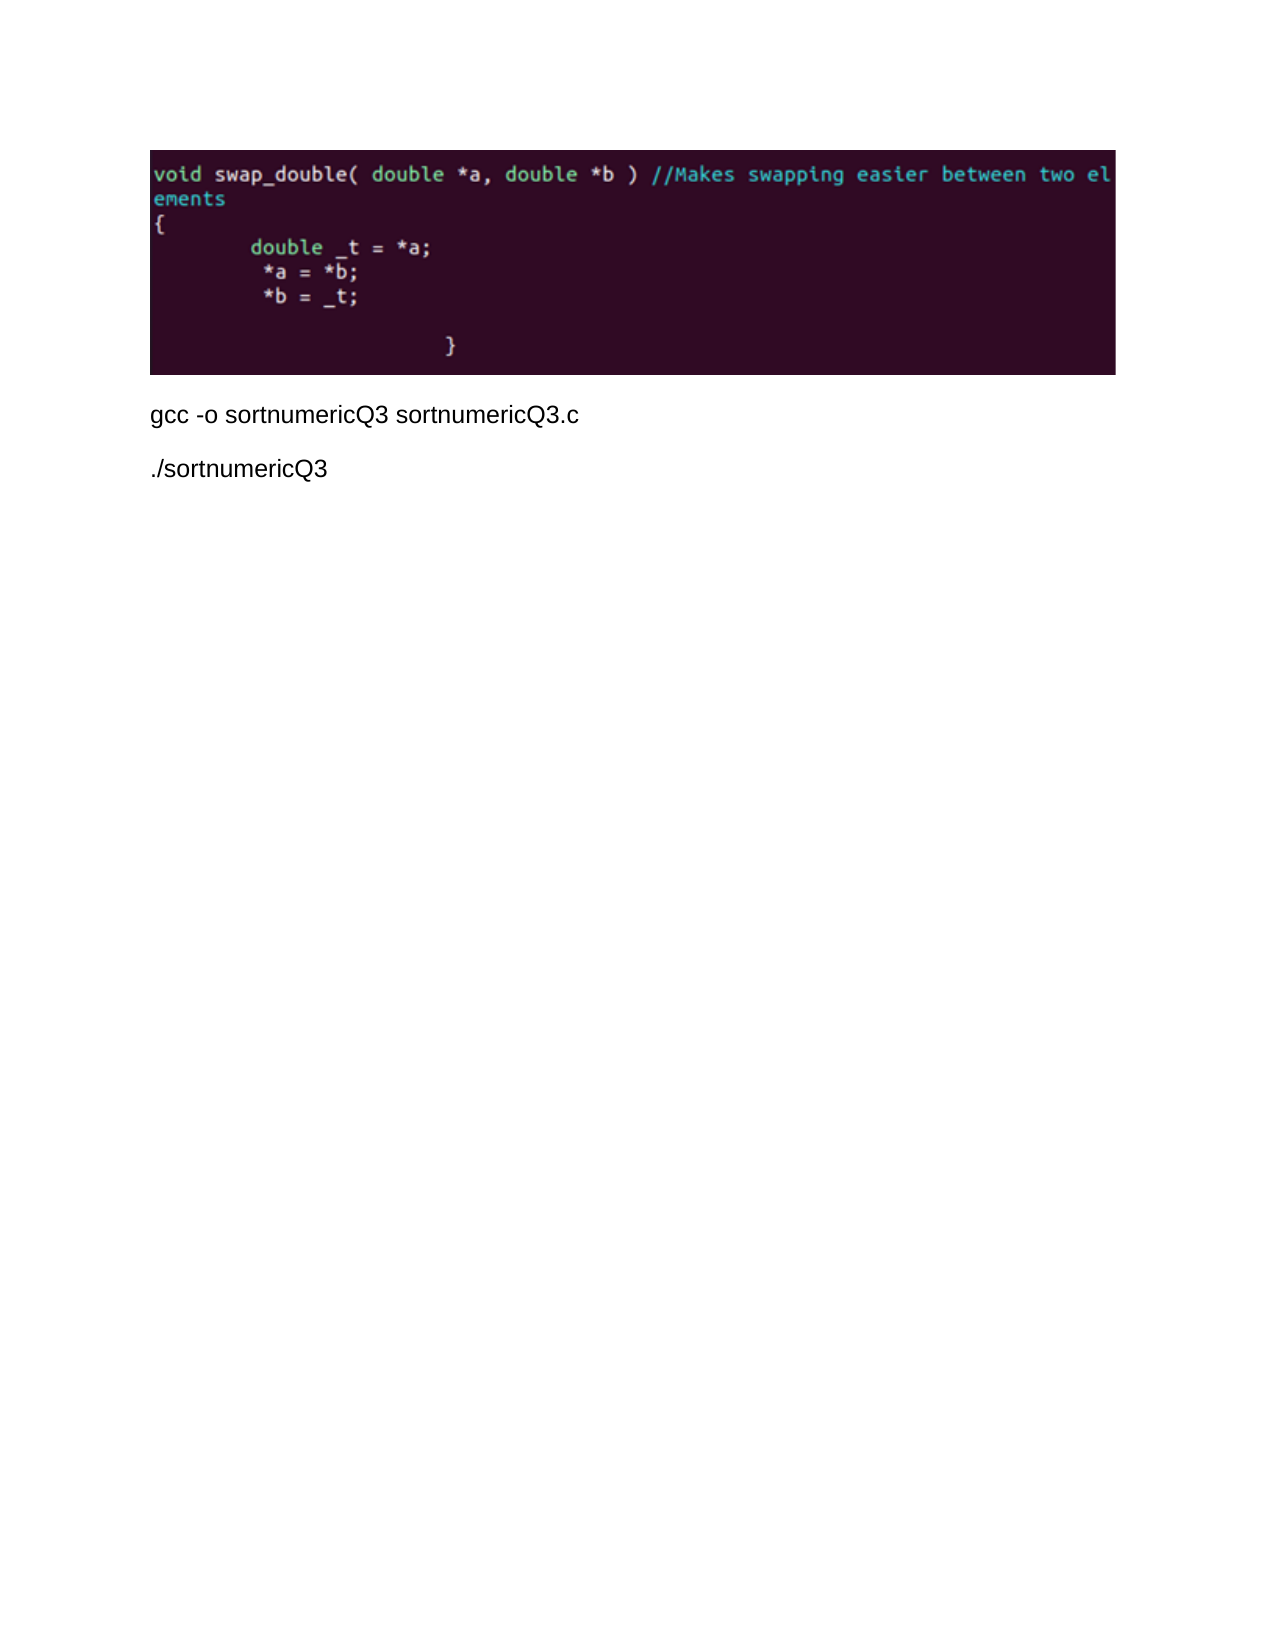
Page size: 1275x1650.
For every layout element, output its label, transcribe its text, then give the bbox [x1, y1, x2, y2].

text ./sortnumericQ3 [150, 454, 1125, 482]
picture [150, 150, 1116, 375]
text gcc -o sortnumericQ3 sortnumericQ3.c [150, 400, 1125, 429]
